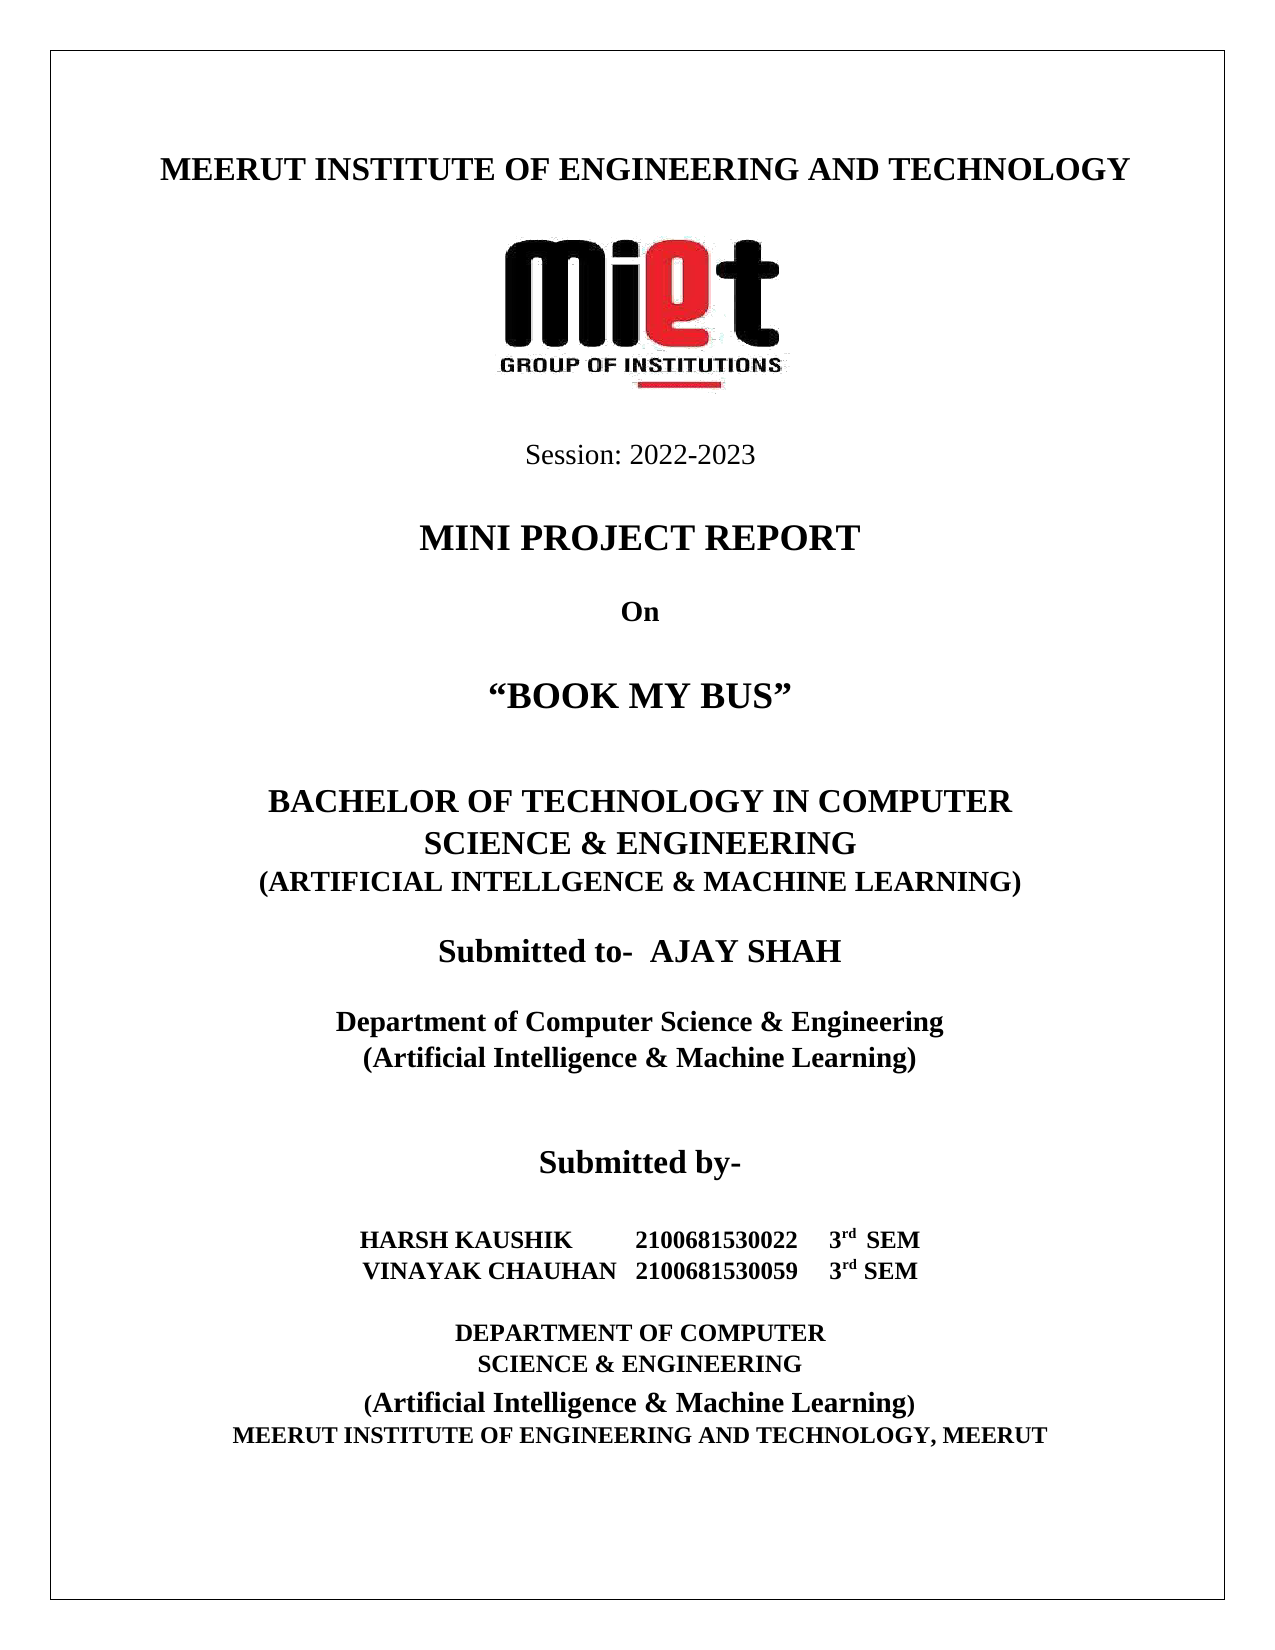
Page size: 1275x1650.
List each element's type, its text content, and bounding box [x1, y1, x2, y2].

text SCIENCE & ENGINEERING [150, 823, 1130, 861]
subtitle Submitted to- AJAY SHAH [150, 932, 1129, 970]
text MEERUT INSTITUTE OF ENGINEERING AND TECHNOLOGY [150, 149, 1141, 187]
text Session: 2022-2023 [150, 437, 1130, 471]
subtitle “BOOK MY BUS” [150, 673, 1130, 716]
text (Artificial Intelligence & Machine Learning) [150, 1040, 1129, 1074]
text SCIENCE & ENGINEERING [150, 1349, 1129, 1378]
text (Artificial Intelligence & Machine Learning) [148, 1385, 1130, 1418]
text Department of Computer Science & Engineering [150, 1004, 1129, 1038]
text BACHELOR OF TECHNOLOGY IN COMPUTER [150, 782, 1130, 820]
text MEERUT INSTITUTE OF ENGINEERING AND TECHNOLOGY, MEERUT [150, 1421, 1130, 1448]
subtitle MINI PROJECT REPORT [150, 516, 1130, 559]
picture [474, 221, 806, 404]
subtitle Submitted by- [150, 1142, 1130, 1181]
text DEPARTMENT OF COMPUTER [150, 1318, 1130, 1347]
text On [150, 594, 1130, 627]
text (ARTIFICIAL INTELLGENCE & MACHINE LEARNING) [150, 864, 1130, 898]
subtitle HARSH KAUSHIK 2100681530022 3rd SEM [150, 1225, 1130, 1254]
text VINAYAK CHAUHAN 2100681530059 3rd SEM [150, 1256, 1130, 1285]
